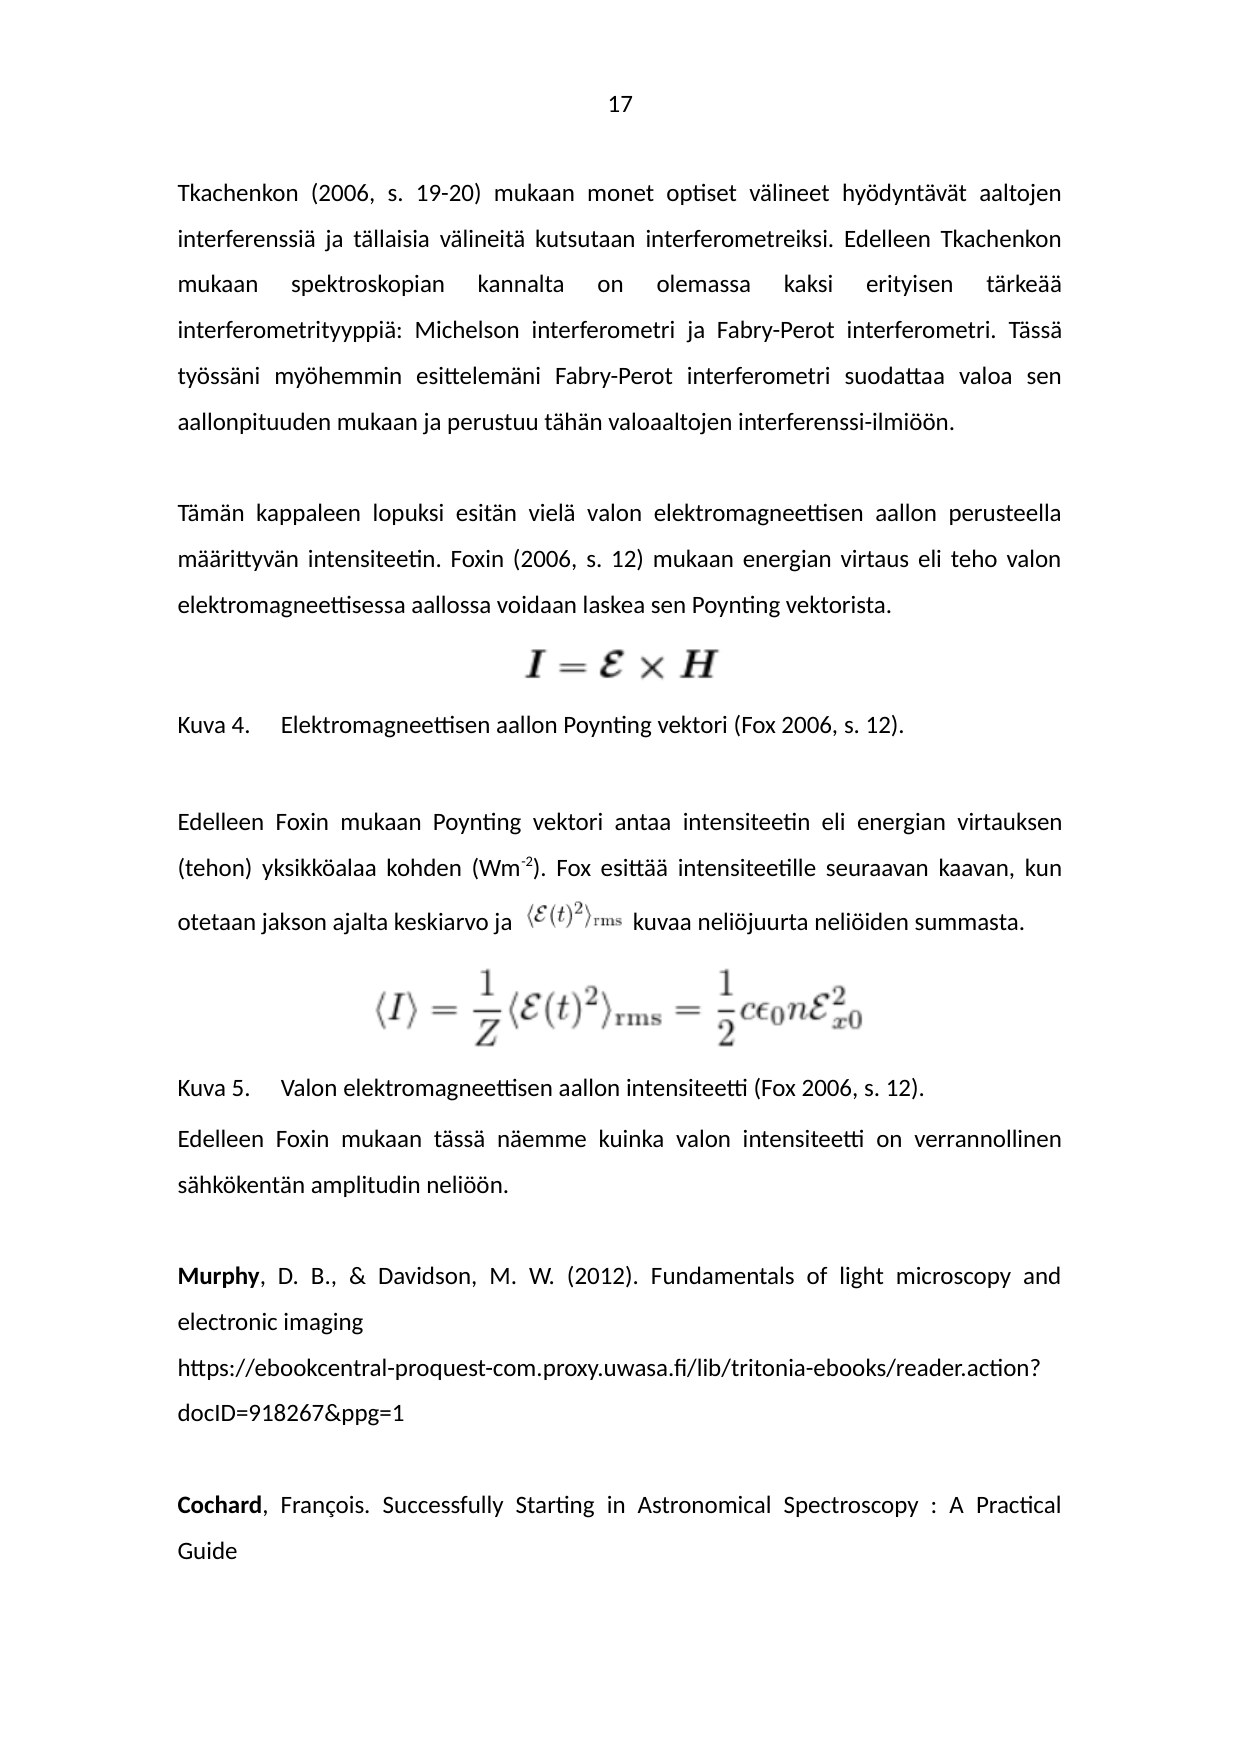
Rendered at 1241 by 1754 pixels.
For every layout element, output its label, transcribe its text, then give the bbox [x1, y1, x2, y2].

picture [523, 898, 627, 931]
text Tkachenkon (2006, s. 19-20) mukaan monet optiset välineet hyödyntävät aaltojen interferenssiä ja tällaisia välineitä kutsutaan interferometreiksi. Edelleen Tkachenkon mukaan spektroskopian kannalta on olemassa kaksi erityisen tärkeää interferometrityyppiä: Michelson interferometri ja Fabry-Perot interferometri. Tässä työssäni myöhemmin esittelemäni Fabry-Perot interferometri suodattaa valoa sen aallonpituuden mukaan ja perustuu tähän valoaaltojen interferenssi-ilmiöön. [177, 177, 1063, 436]
picture [370, 952, 870, 1060]
text Tämän kappaleen lopuksi esitän vielä valon elektromagneettisen aallon perusteella määrittyvän intensiteetin. Foxin (2006, s. 12) mukaan energian virtaus eli teho valon elektromagneettisessa aallossa voidaan laskea sen Poynting vektorista. [177, 497, 1063, 619]
text Murphy, D. B., & Davidson, M. W. (2012). Fundamentals of light microscopy and electronic imaging [177, 1260, 1063, 1337]
text Edelleen Foxin mukaan Poynting vektori antaa intensiteetin eli energian virtauksen (tehon) yksikköalaa kohden (Wm-2). Fox esittää intensiteetille seuraavan kaavan, kun otetaan jakson ajalta keskiarvo ja kuvaa neliöjuurta neliöiden summasta. [177, 807, 1063, 937]
text https://ebookcentral-proquest-com.proxy.uwasa.fi/lib/tritonia-ebooks/reader.action?docID=918267&ppg=1 [177, 1352, 1063, 1428]
text Kuva 5. Valon elektromagneettisen aallon intensiteetti (Fox 2006, s. 12). [177, 1072, 1063, 1102]
text Kuva 4. Elektromagneettisen aallon Poynting vektori (Fox 2006, s. 12). [177, 709, 1063, 740]
text Edelleen Foxin mukaan tässä näemme kuinka valon intensiteetti on verrannollinen sähkökentän amplitudin neliöön. [177, 1123, 1063, 1199]
picture [517, 634, 723, 697]
text Cochard, François. Successfully Starting in Astronomical Spectroscopy : A Practical Guide [177, 1489, 1063, 1565]
